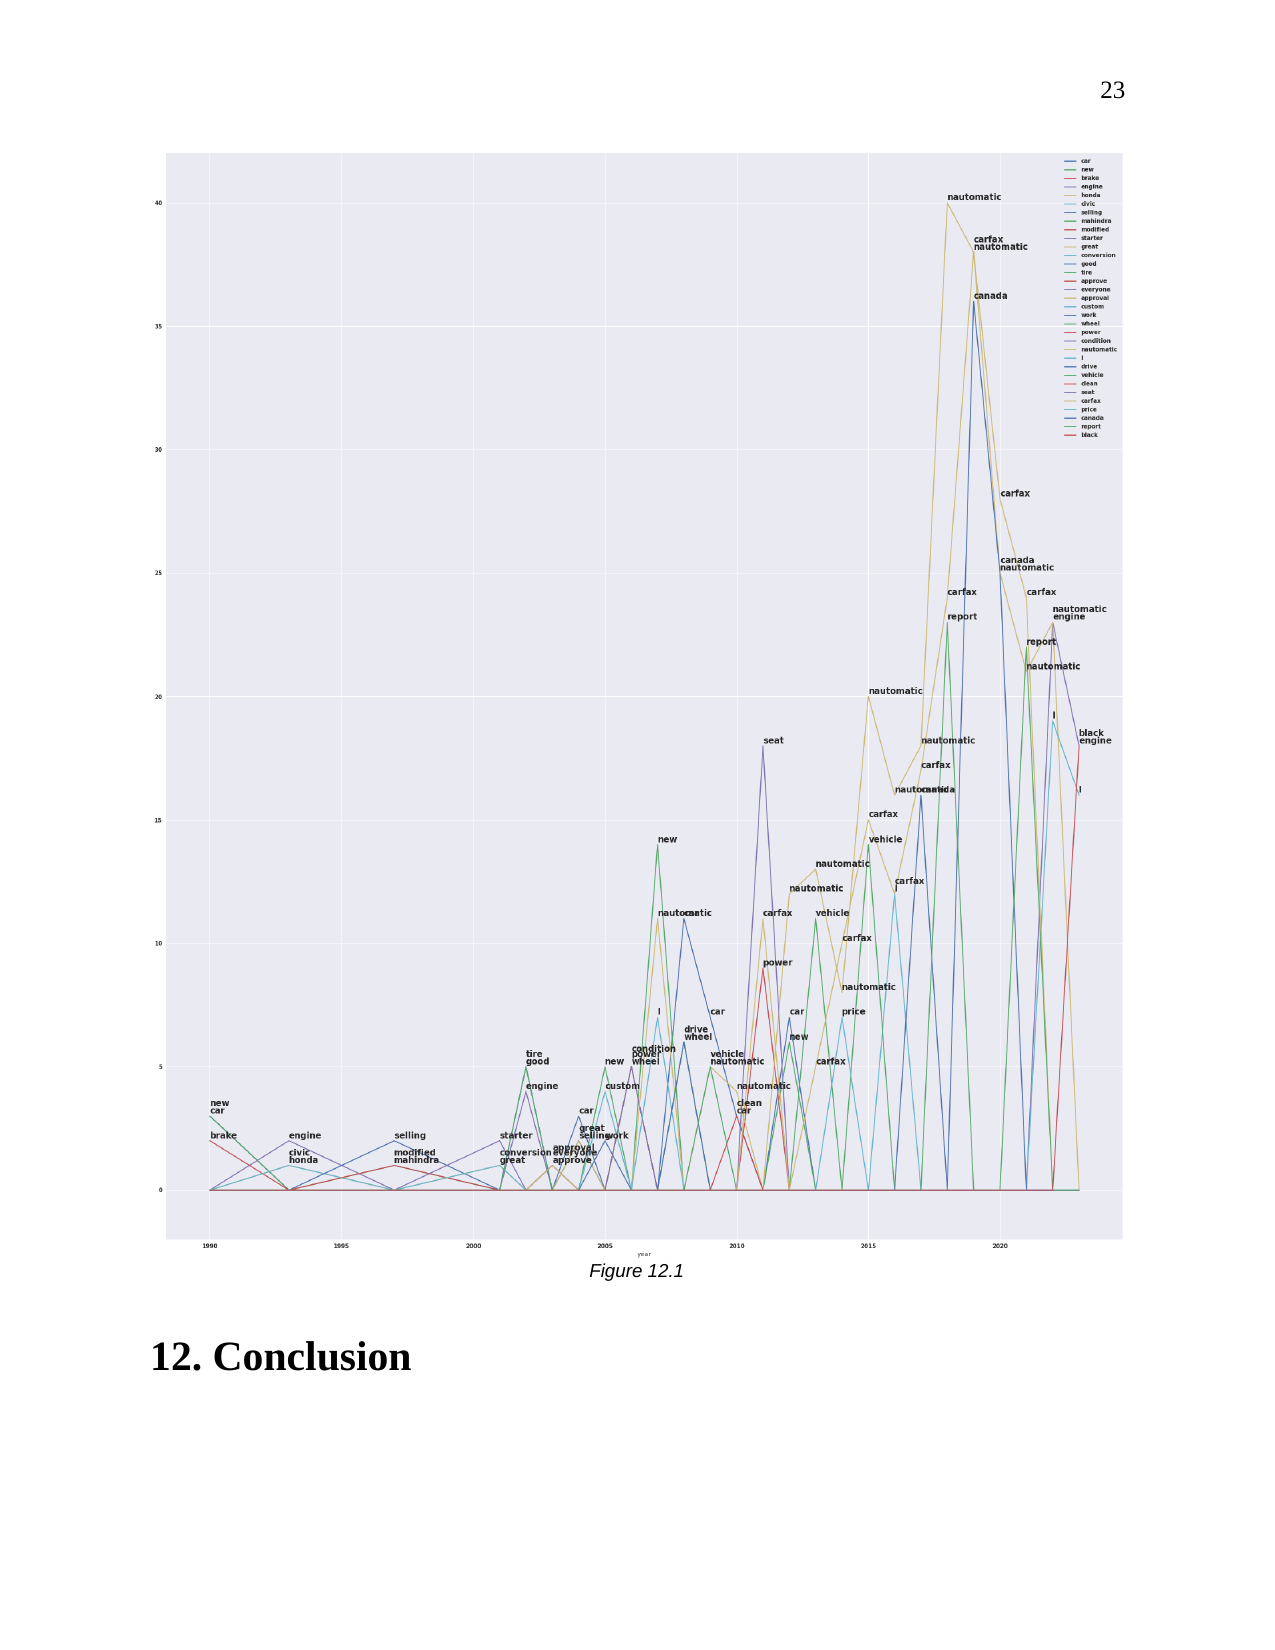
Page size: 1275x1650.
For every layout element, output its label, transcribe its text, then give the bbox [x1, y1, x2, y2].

text Figure 12.1 [150, 1261, 1125, 1282]
picture [150, 150, 1125, 1261]
subtitle 12. Conclusion [150, 1331, 1125, 1379]
